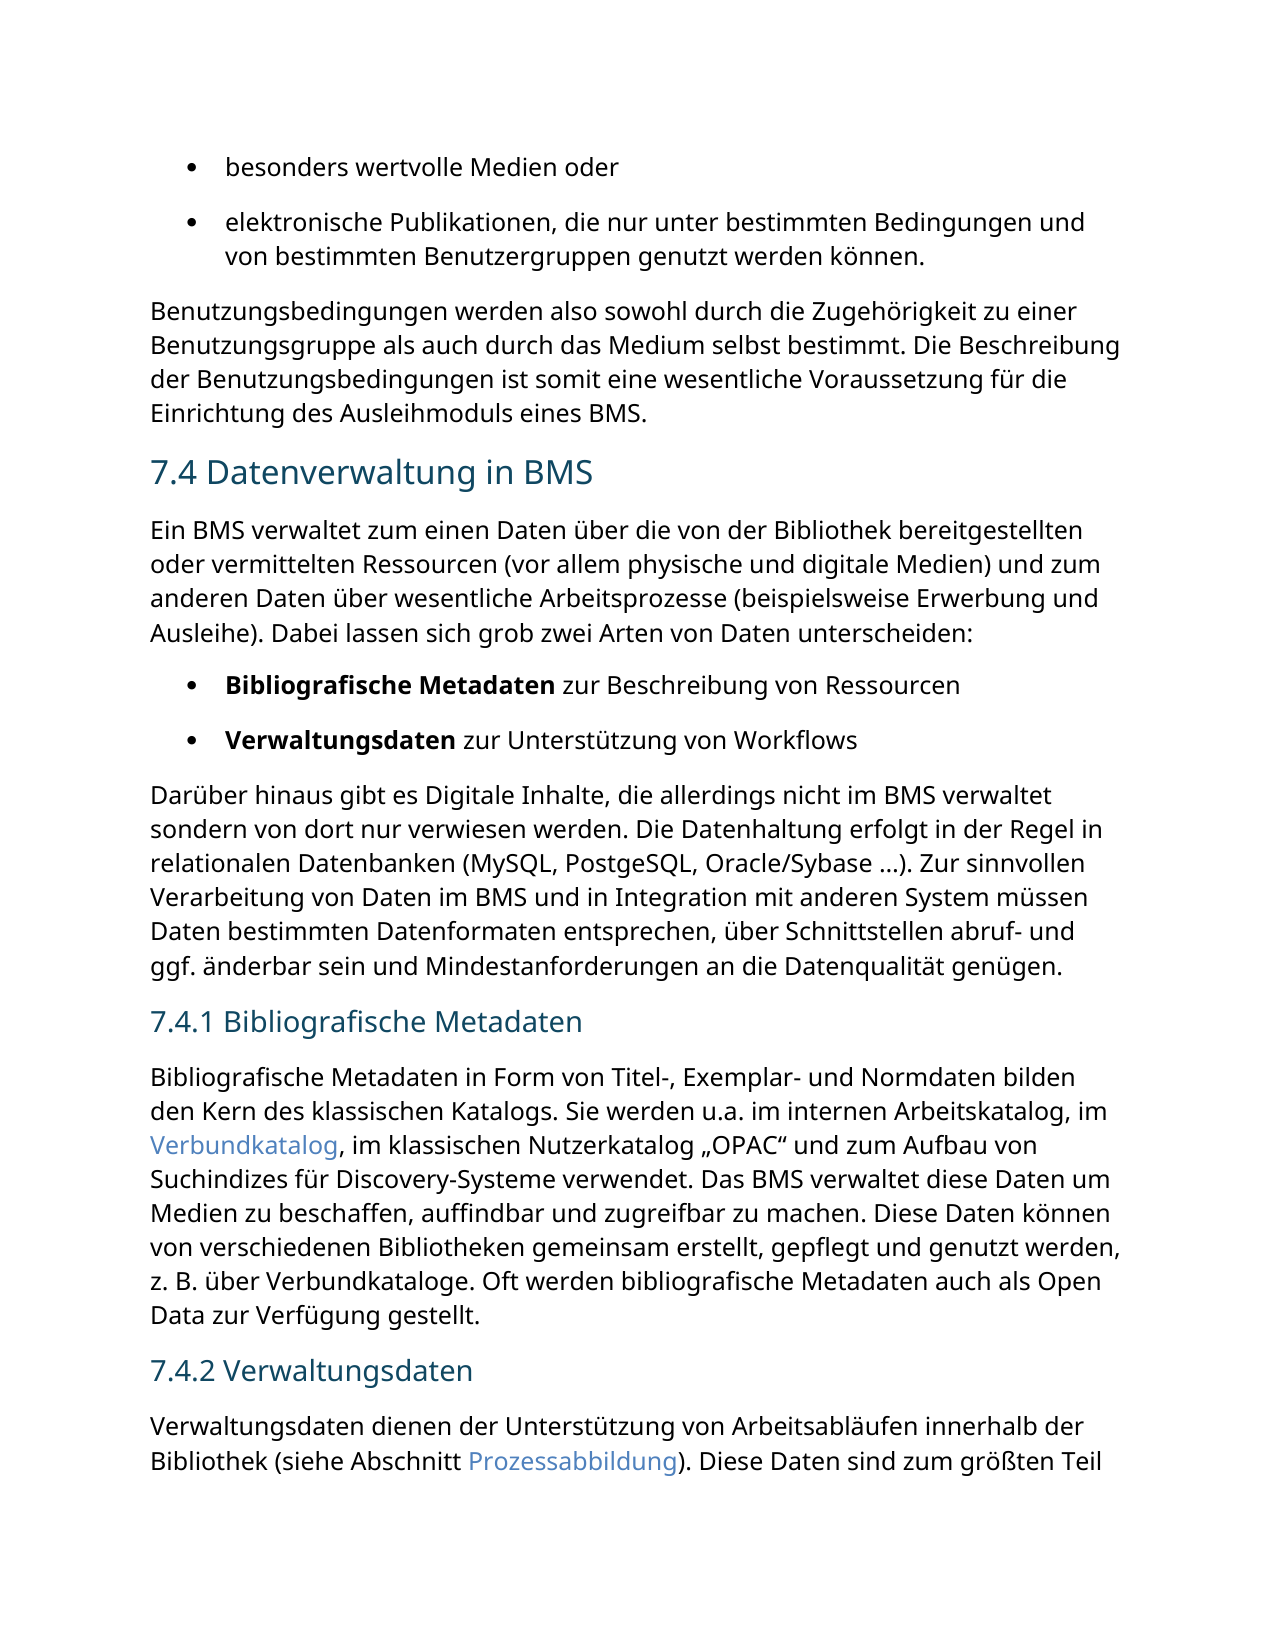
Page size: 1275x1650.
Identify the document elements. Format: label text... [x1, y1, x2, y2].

subtitle 7.4 Datenverwaltung in BMS [150, 449, 1125, 494]
text Benutzungsbedingungen werden also sowohl durch die Zugehörigkeit zu einer Benutzungsgruppe als auch durch das Medium selbst bestimmt. Die Beschreibung der Benutzungsbedingungen ist somit eine wesentliche Voraussetzung für die Einrichtung des Ausleihmoduls eines BMS. [150, 294, 1125, 430]
text Bibliografische Metadaten in Form von Titel-, Exemplar- und Normdaten bilden den Kern des klassischen Katalogs. Sie werden u.a. im internen Arbeitskatalog, im Verbundkatalog, im klassischen Nutzerkatalog „OPAC“ und zum Aufbau von Suchindizes für Discovery-Systeme verwendet. Das BMS verwaltet diese Daten um Medien zu beschaffen, auffindbar und zugreifbar zu machen. Diese Daten können von verschiedenen Bibliotheken gemeinsam erstellt, gepflegt und genutzt werden, z. B. über Verbundkataloge. Oft werden bibliografische Metadaten auch als Open Data zur Verfügung gestellt. [150, 1059, 1125, 1332]
list elektronische Publikationen, die nur unter bestimmten Bedingungen und von bestimmten Benutzergruppen genutzt werden können. [187, 205, 1125, 273]
text Ein BMS verwaltet zum einen Daten über die von der Bibliothek bereitgestellten oder vermittelten Ressourcen (vor allem physische und digitale Medien) und zum anderen Daten über wesentliche Arbeitsprozesse (beispielsweise Erwerbung und Ausleihe). Dabei lassen sich grob zwei Arten von Daten unterscheiden: [150, 513, 1125, 649]
list Bibliografische Metadaten zur Beschreibung von Ressourcen [187, 668, 1125, 702]
text Darüber hinaus gibt es Digitale Inhalte, die allerdings nicht im BMS verwaltet sondern von dort nur verwiesen werden. Die Datenhaltung erfolgt in der Regel in relationalen Datenbanken (MySQL, PostgeSQL, Oracle/Sybase …). Zur sinnvollen Verarbeitung von Daten im BMS und in Integration mit anderen System müssen Daten bestimmten Datenformaten entsprechen, über Schnittstellen abruf- und ggf. änderbar sein und Mindestanforderungen an die Datenqualität genügen. [150, 778, 1125, 982]
subtitle 7.4.2 Verwaltungsdaten [150, 1351, 1125, 1390]
subtitle 7.4.1 Bibliografische Metadaten [150, 1001, 1125, 1041]
list Verwaltungsdaten zur Unterstützung von Workflows [187, 723, 1125, 757]
list besonders wertvolle Medien oder [187, 150, 1125, 184]
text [150, 1409, 1125, 1477]
